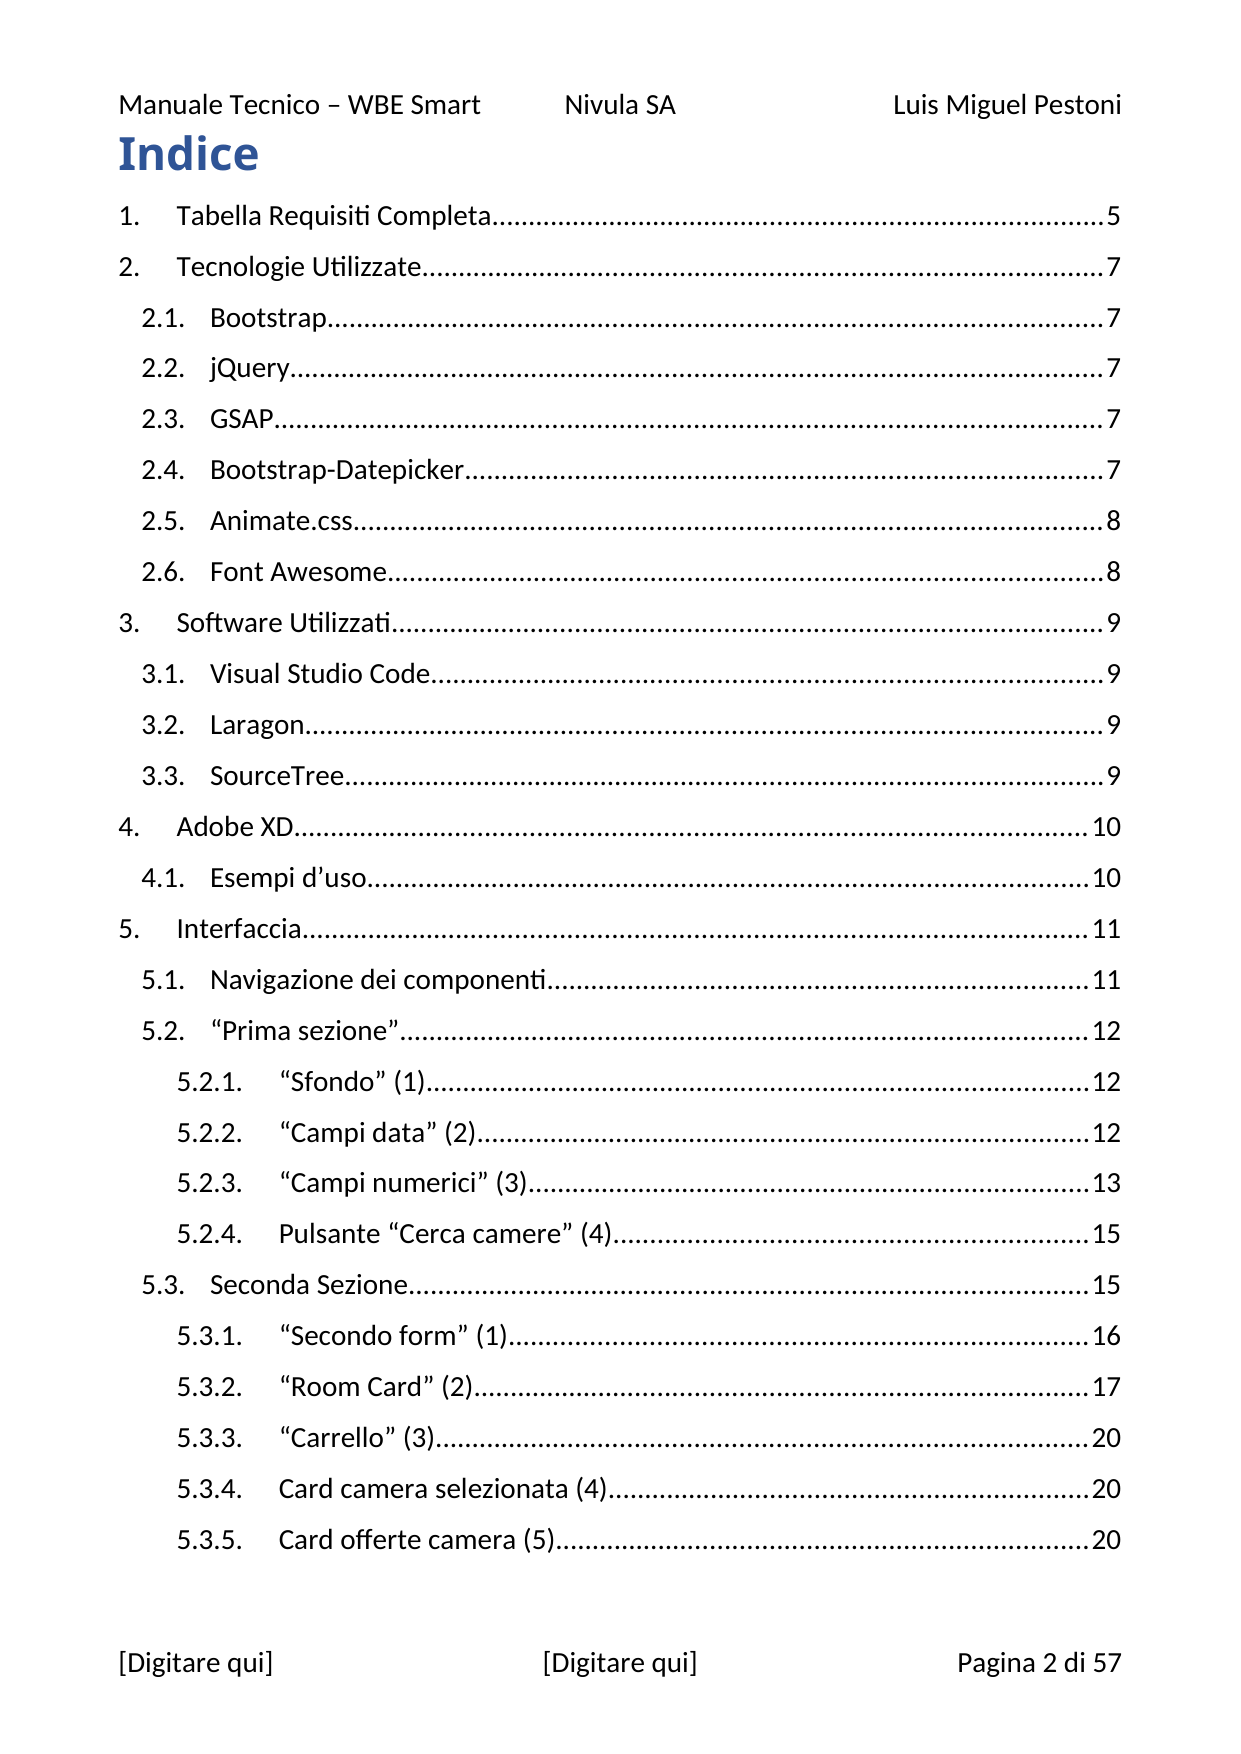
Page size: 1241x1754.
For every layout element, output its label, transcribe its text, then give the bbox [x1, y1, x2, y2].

text Indice [118, 122, 1122, 184]
